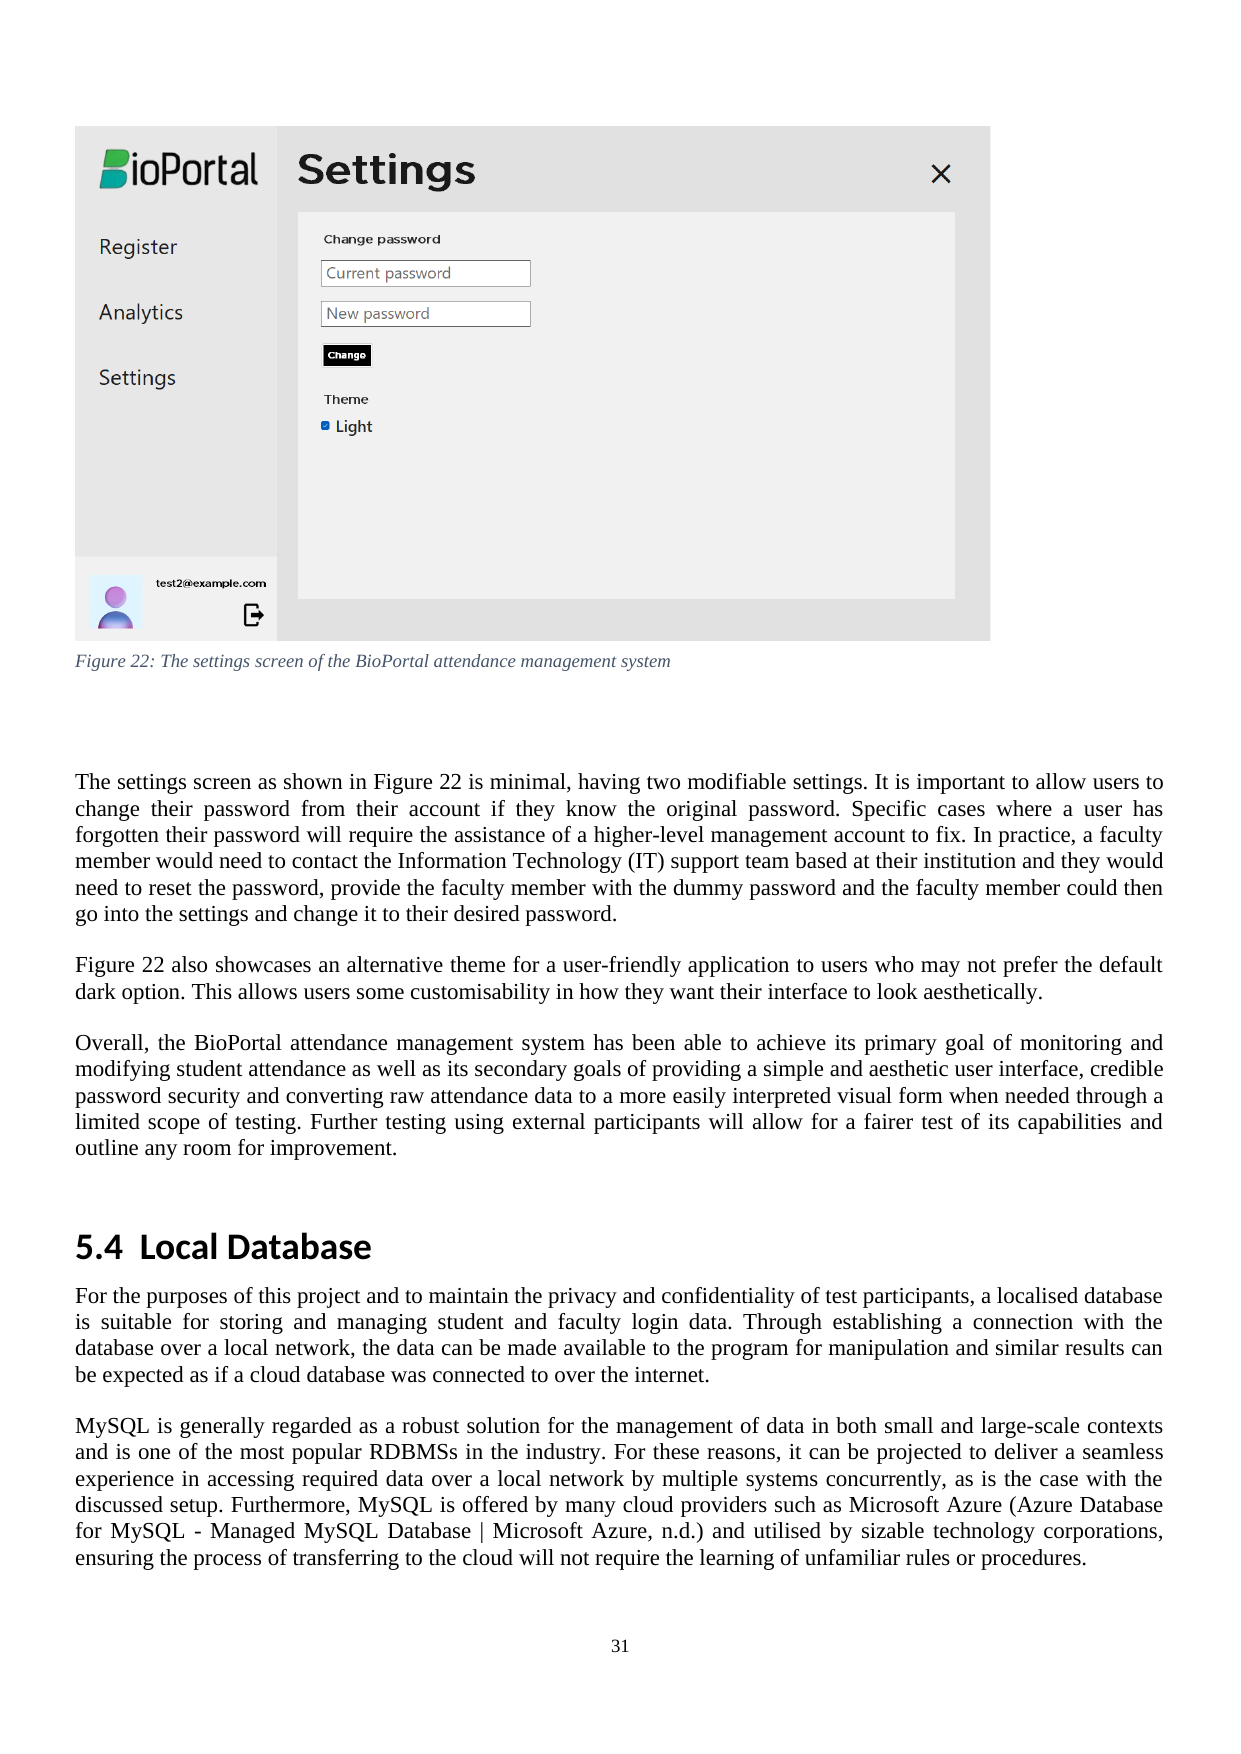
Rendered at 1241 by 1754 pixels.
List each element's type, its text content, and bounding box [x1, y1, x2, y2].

text Overall, the BioPortal attendance management system has been able to achieve its primary goal of monitoring and modifying student attendance as well as its secondary goals of providing a simple and aesthetic user interface, credible password security and converting raw attendance data to a more easily interpreted visual form when needed through a limited scope of testing. Further testing using external participants will allow for a fairer test of its capabilities and outline any room for improvement. [75, 1029, 1165, 1161]
text MySQL is generally regarded as a robust solution for the management of data in both small and large-scale contexts and is one of the most popular RDBMSs in the industry. For these reasons, it can be projected to deliver a seamless experience in accessing required data over a local network by multiple systems concurrently, as is the case with the discussed setup. Furthermore, MySQL is offered by many cloud providers such as Microsoft Azure (Azure Database for MySQL - Managed MySQL Database | Microsoft Azure, n.d.) and utilised by sizable technology corporations, ensuring the process of transferring to the cloud will not require the learning of unfamiliar rules or procedures. [75, 1412, 1165, 1570]
text For the purposes of this project and to maintain the privacy and confidentiality of test participants, a localised database is suitable for storing and managing student and faculty login data. Through establishing a connection with the database over a local network, the data can be made available to the program for manipulation and similar results can be expected as if a cloud database was connected to over the internet. [75, 1282, 1165, 1387]
picture [75, 126, 991, 641]
text The settings screen as shown in Figure 22 is minimal, having two modifiable settings. It is important to allow users to change their password from their account if they know the original password. Specific cases where a user has forgotten their password will require the assistance of a higher-level management account to fix. In practice, a faculty member would need to contact the Information Technology (IT) support team based at their institution and they would need to reset the password, provide the faculty member with the dummy password and the faculty member could then go into the settings and change it to their desired password. [75, 768, 1165, 926]
subtitle Local Database [75, 1223, 1165, 1269]
text Figure 22 also showcases an alternative theme for a user-friendly application to users who may not prefer the default dark option. This allows users some customisability in how they want their interface to look aesthetically. [75, 951, 1165, 1004]
